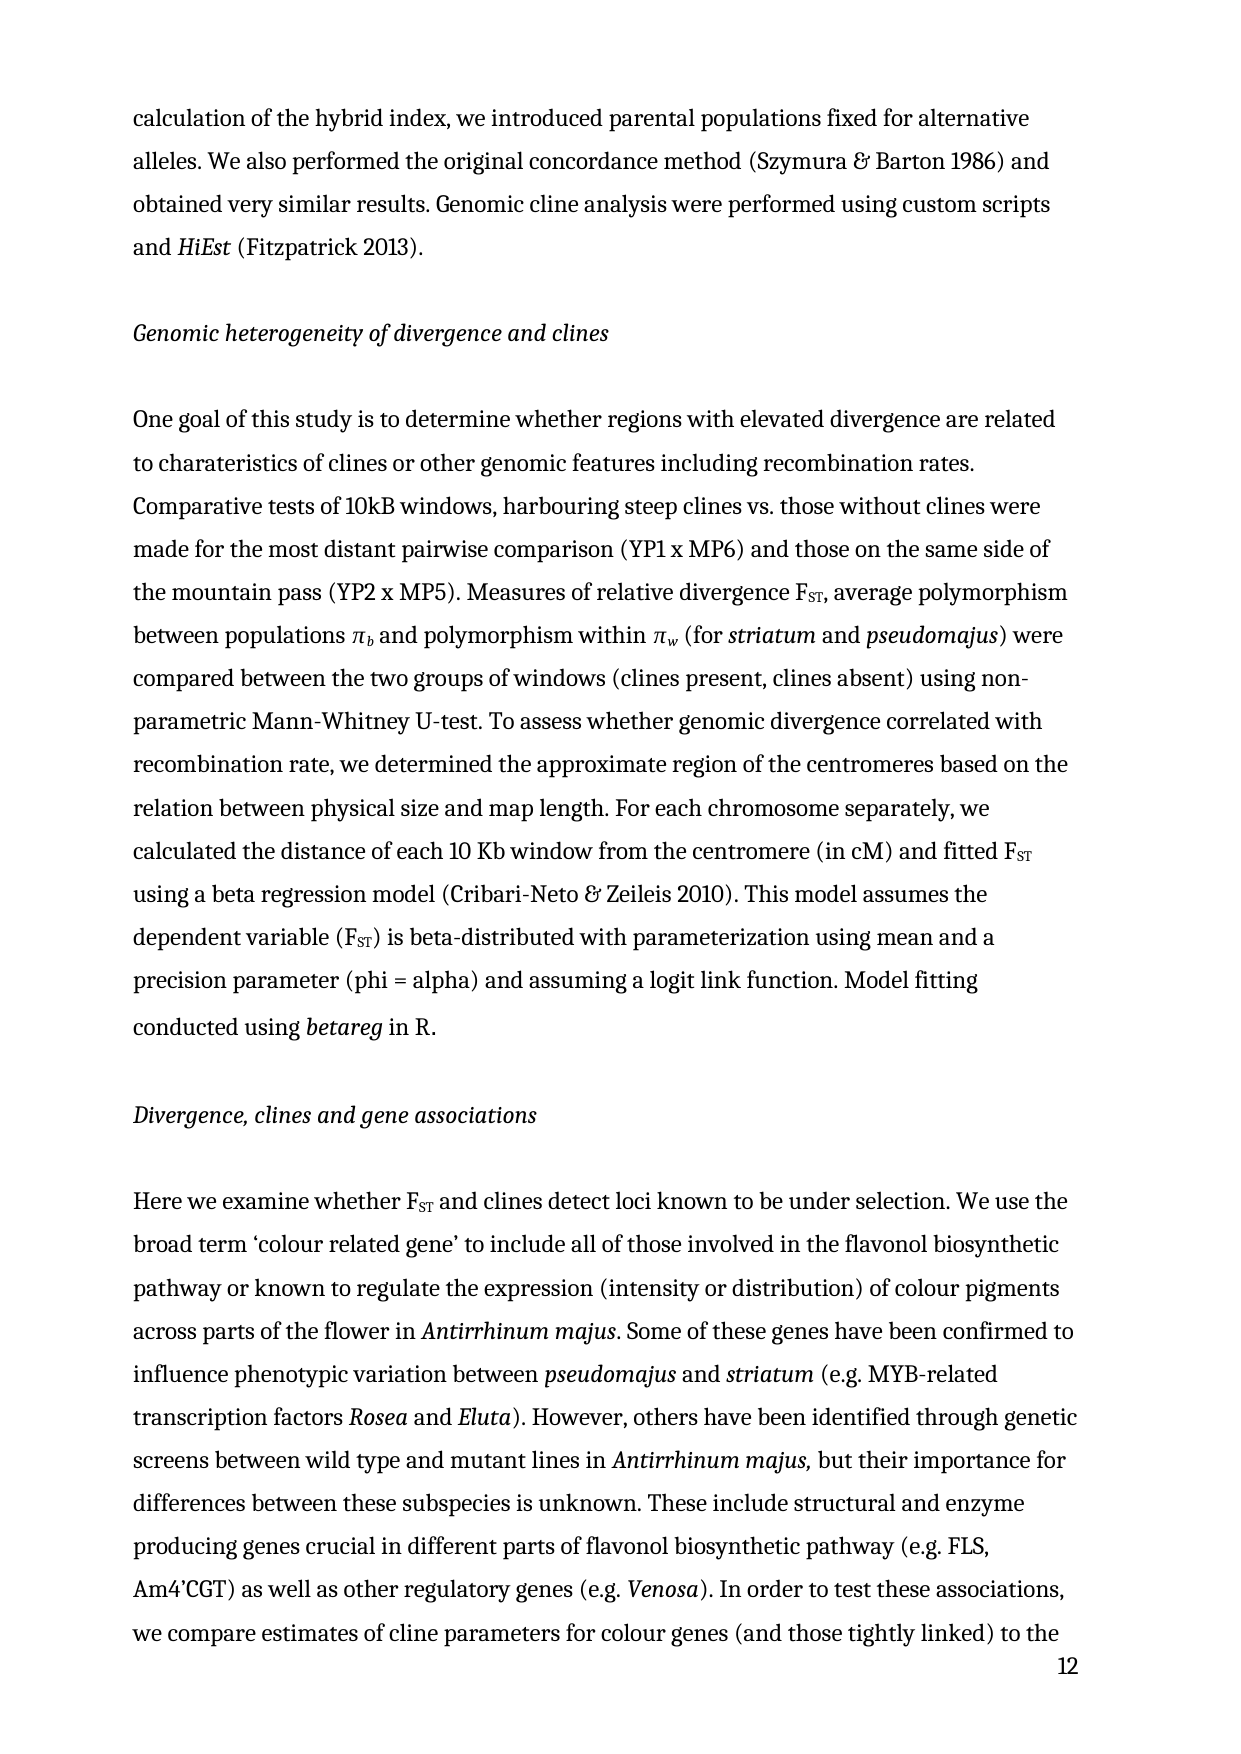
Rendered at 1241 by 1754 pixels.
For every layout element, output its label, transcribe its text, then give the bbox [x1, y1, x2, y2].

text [133, 1187, 1078, 1647]
text Genomic heterogeneity of divergence and clines [133, 319, 1078, 348]
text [133, 103, 1078, 262]
text One goal of this study is to determine whether regions with elevated divergence are related to charateristics of clines or other genomic features including recombination rates. Comparative tests of 10kB windows, harbouring steep clines vs. those without clines were made for the most distant pairwise comparison (YP1 x MP6) and those on the same side of the mountain pass (YP2 x MP5). Measures of relative divergence FST, average polymorphism between populations b and polymorphism within w (for striatum and pseudomajus) were compared between the two groups of windows (clines present, clines absent) using non-parametric Mann-Whitney U-test. To assess whether genomic divergence correlated with recombination rate, we determined the approximate region of the centromeres based on the relation between physical size and map length. For each chromosome separately, we calculated the distance of each 10 Kb window from the centromere (in cM) and fitted FST using a beta regression model (Cribari-Neto & Zeileis 2010). This model assumes the dependent variable (FST) is beta-distributed with parameterization using mean and a precision parameter (phi = alpha) and assuming a logit link function. Model fitting conducted using betareg in R. [133, 405, 1078, 1042]
text Divergence, clines and gene associations [133, 1101, 1078, 1130]
